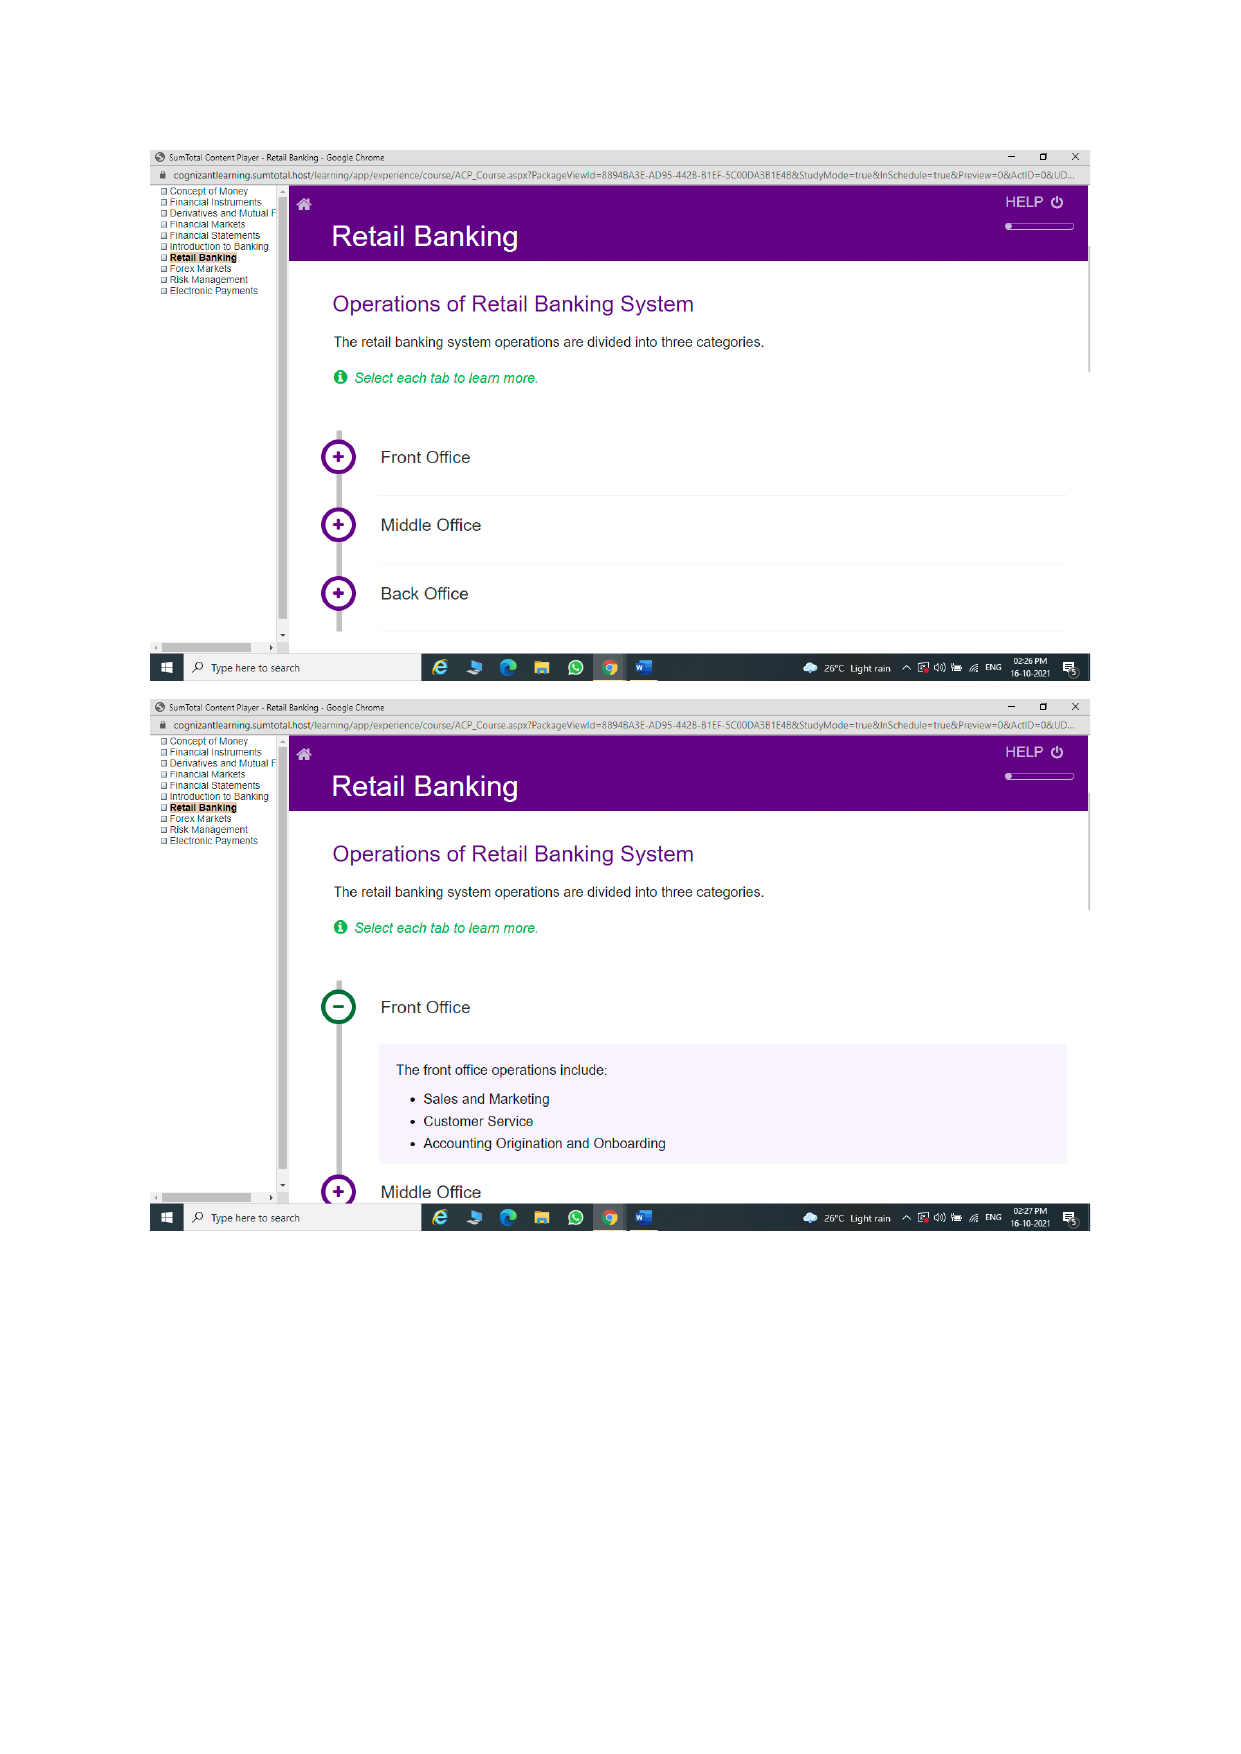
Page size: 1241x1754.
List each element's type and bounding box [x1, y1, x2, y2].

picture [150, 150, 1091, 681]
picture [150, 699, 1091, 1231]
